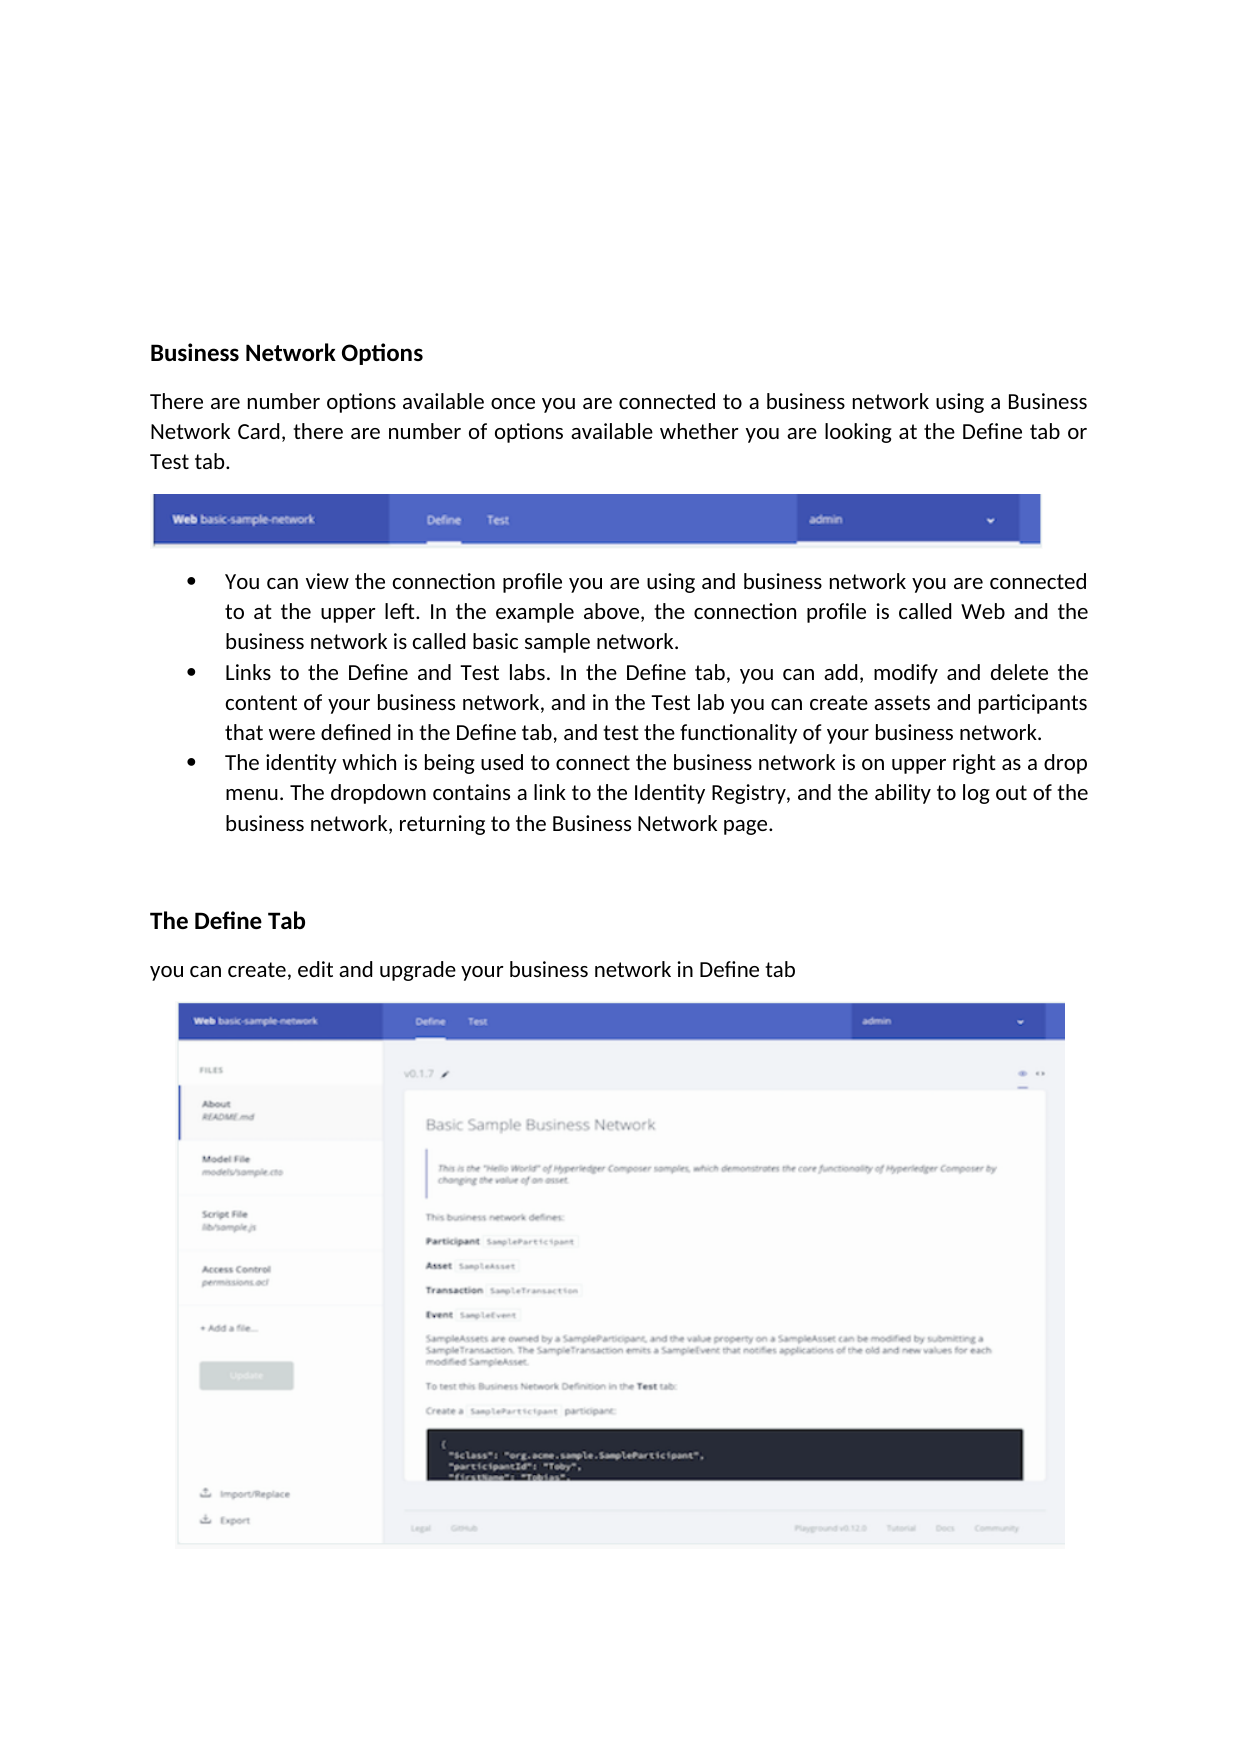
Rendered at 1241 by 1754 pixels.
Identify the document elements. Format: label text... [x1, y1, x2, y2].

list Links to the Define and Test labs. In the Define tab, you can add, modify and delete the content of your business network, and in the Test lab you can create assets and participants that were defined in the Define tab, and test the functionality of your business network. [187, 658, 1090, 746]
text There are number options available once you are connected to a business network using a Business Network Card, there are number of options available whether you are looking at the Define tab or Test tab. [150, 387, 1090, 476]
list You can view the connection profile you are using and business network you are connected to at the upper left. In the example above, the connection profile is called Web and the business network is called basic sample network. [187, 567, 1090, 655]
picture [150, 494, 1043, 549]
list The identity which is being used to connect the business network is on upper right as a drop menu. The dropdown contains a link to the Identity Registry, and the ability to log out of the business network, returning to the Business Network page. [187, 748, 1090, 837]
text The Define Tab [150, 905, 1090, 936]
picture [175, 1001, 1065, 1549]
text Business Network Options [150, 337, 1090, 368]
text you can create, edit and upgrade your business network in Define tab [150, 955, 1090, 983]
